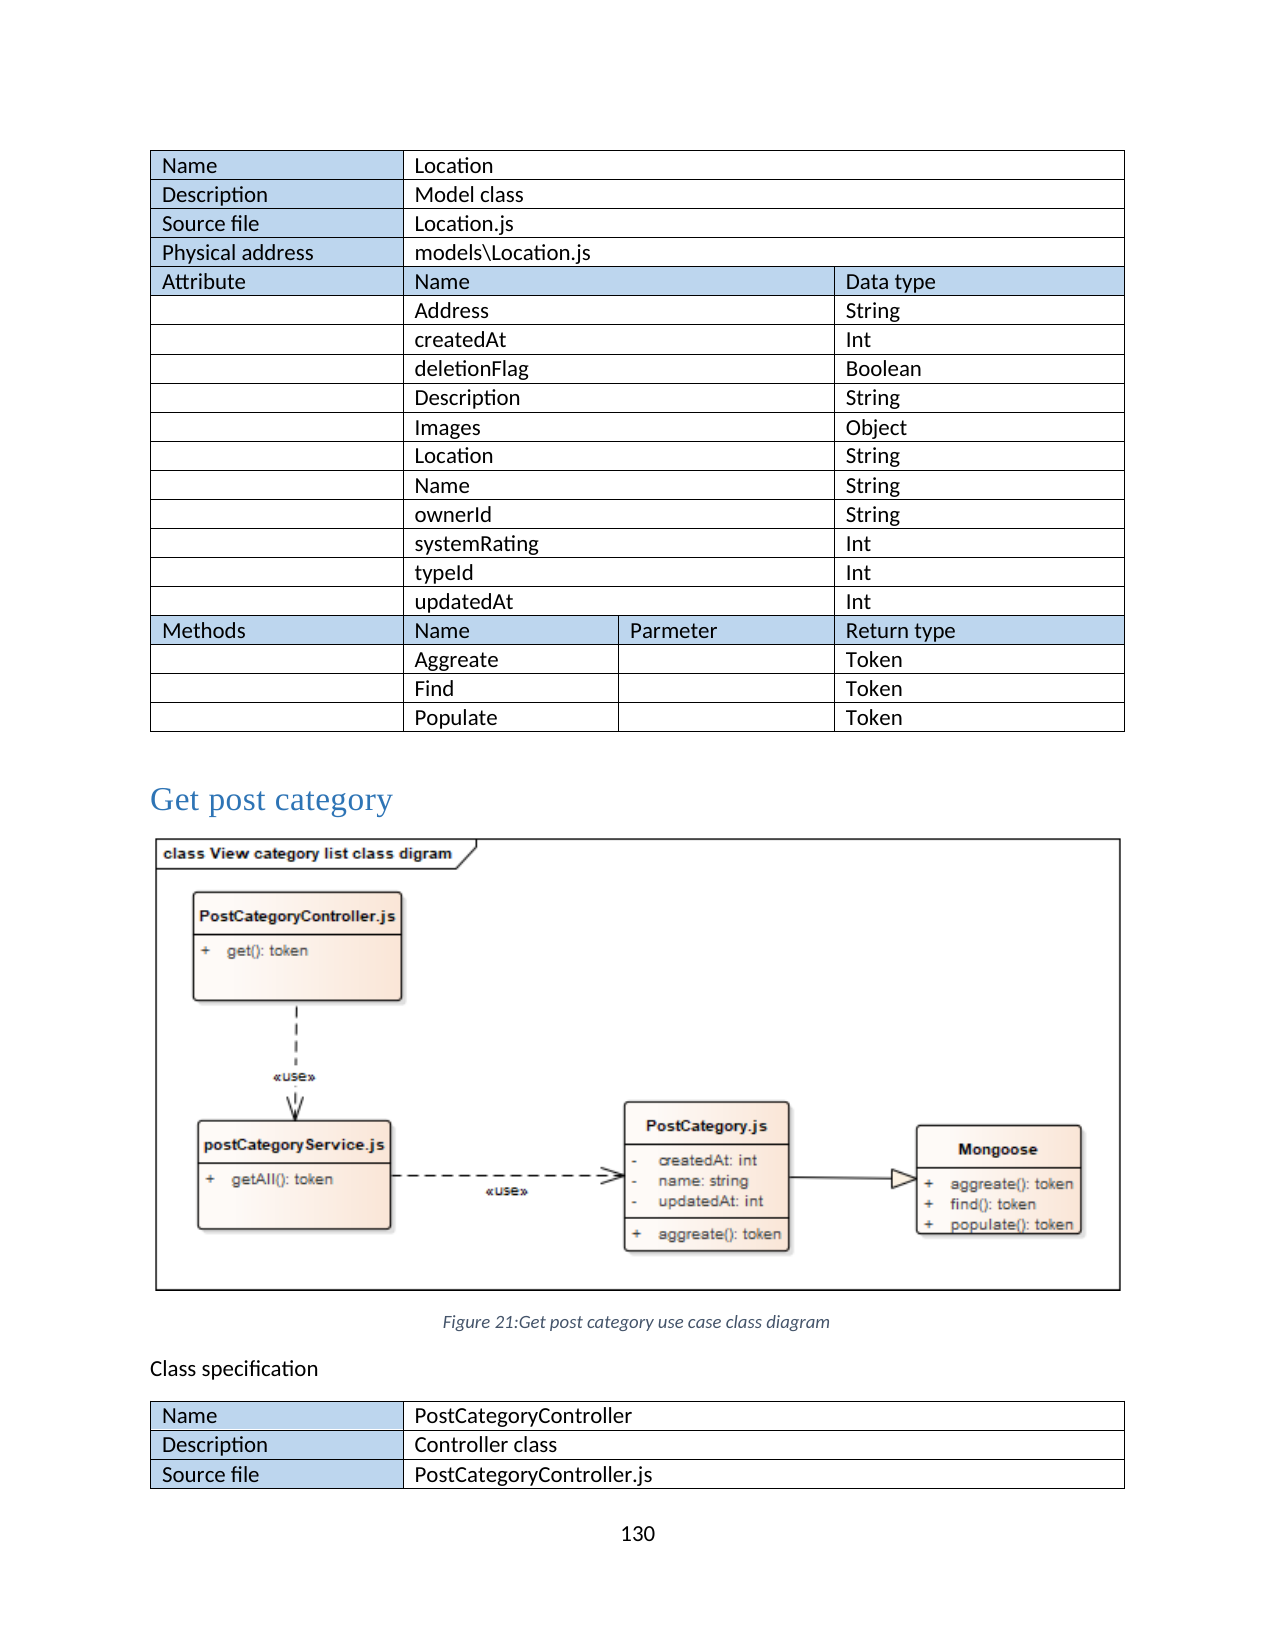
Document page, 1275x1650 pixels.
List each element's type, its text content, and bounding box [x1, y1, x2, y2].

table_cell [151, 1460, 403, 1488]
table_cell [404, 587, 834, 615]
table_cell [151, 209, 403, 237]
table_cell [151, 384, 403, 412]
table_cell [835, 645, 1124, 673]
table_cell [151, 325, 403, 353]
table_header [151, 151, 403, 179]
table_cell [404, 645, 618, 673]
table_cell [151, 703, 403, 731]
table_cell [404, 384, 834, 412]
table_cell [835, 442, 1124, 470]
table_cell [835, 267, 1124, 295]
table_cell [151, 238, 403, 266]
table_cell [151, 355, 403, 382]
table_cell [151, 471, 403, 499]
title Get post category [150, 779, 1125, 817]
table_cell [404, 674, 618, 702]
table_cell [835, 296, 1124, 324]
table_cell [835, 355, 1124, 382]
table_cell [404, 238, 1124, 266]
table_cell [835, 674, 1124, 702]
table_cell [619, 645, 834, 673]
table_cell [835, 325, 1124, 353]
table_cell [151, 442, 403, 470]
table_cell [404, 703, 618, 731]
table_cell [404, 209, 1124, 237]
text Figure 21:Get post category use case class diagram [150, 1310, 1125, 1333]
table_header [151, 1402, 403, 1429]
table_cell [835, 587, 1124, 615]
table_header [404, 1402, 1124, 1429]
text Class specification [150, 1354, 1125, 1382]
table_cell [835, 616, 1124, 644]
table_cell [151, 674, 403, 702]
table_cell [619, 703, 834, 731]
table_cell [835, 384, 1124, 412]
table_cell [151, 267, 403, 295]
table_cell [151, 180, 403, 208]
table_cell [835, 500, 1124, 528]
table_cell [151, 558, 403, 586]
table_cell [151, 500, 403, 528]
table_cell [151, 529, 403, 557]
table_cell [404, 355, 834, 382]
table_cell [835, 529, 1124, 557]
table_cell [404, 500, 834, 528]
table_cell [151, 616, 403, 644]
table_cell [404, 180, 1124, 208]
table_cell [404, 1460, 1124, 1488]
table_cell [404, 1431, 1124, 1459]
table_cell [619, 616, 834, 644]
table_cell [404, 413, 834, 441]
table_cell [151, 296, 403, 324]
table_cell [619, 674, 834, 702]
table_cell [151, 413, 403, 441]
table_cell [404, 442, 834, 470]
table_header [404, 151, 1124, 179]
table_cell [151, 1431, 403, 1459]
picture [154, 837, 1121, 1291]
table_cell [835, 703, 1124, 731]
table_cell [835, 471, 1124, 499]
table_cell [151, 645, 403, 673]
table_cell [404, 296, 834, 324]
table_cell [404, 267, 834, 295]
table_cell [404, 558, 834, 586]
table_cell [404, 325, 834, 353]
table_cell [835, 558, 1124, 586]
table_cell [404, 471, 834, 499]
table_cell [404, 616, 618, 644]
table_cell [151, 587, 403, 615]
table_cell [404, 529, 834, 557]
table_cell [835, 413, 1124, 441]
